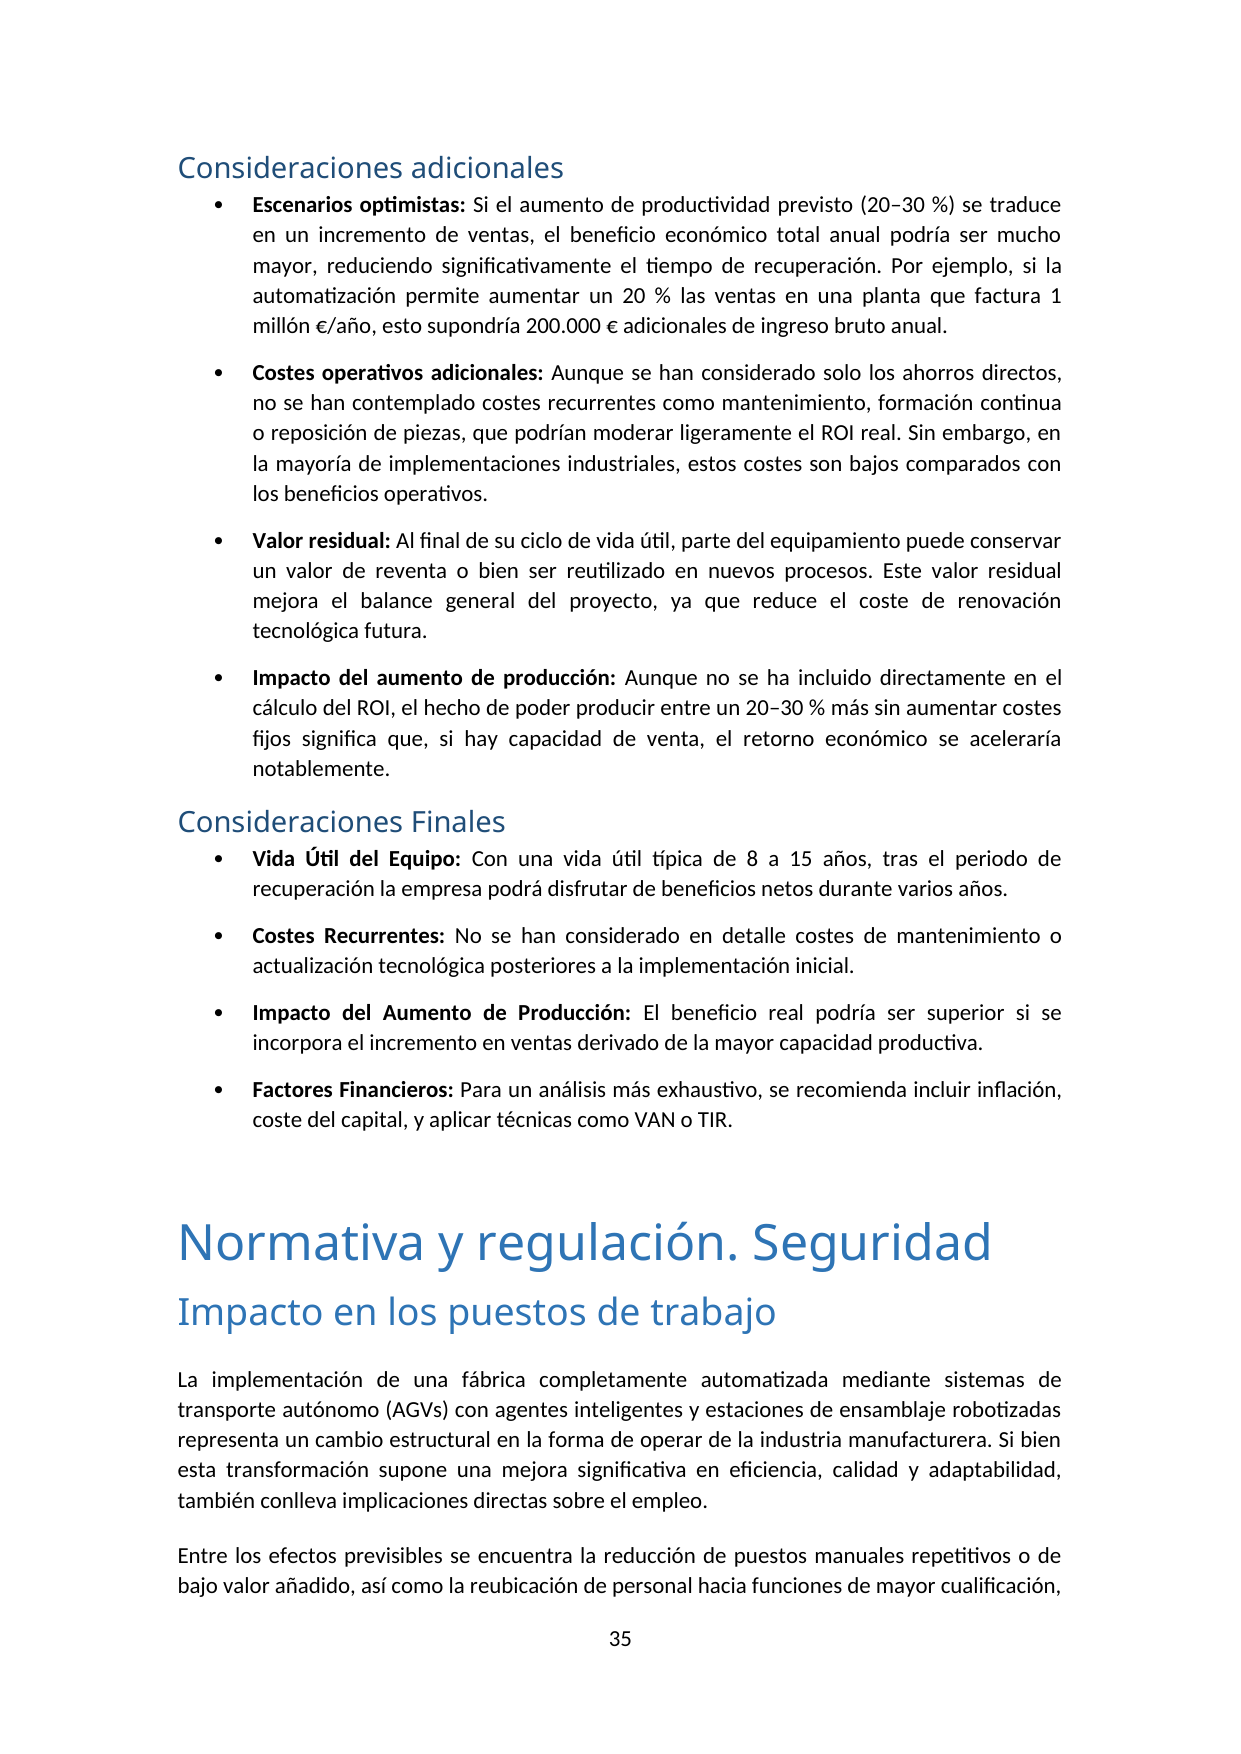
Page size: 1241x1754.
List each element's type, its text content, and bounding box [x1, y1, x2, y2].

subtitle Impacto en los puestos de trabajo [177, 1285, 1063, 1336]
list Costes operativos adicionales: Aunque se han considerado solo los ahorros directos, no se han contemplado costes recurrentes como mantenimiento, formación continua o reposición de piezas, que podrían moderar ligeramente el ROI real. Sin embargo, en la mayoría de implementaciones industriales, estos costes son bajos comparados con los beneficios operativos. [215, 358, 1063, 507]
subtitle Consideraciones Finales [177, 801, 1063, 841]
subtitle Normativa y regulación. Seguridad [177, 1207, 1063, 1275]
list Impacto del aumento de producción: Aunque no se ha incluido directamente en el cálculo del ROI, el hecho de poder producir entre un 20–30 % más sin aumentar costes fijos significa que, si hay capacidad de venta, el retorno económico se aceleraría notablemente. [215, 663, 1063, 782]
subtitle Consideraciones adicionales [177, 148, 1063, 187]
list Vida Útil del Equipo: Con una vida útil típica de 8 a 15 años, tras el periodo de recuperación la empresa podrá disfrutar de beneficios netos durante varios años. [215, 844, 1063, 902]
text La implementación de una fábrica completamente automatizada mediante sistemas de transporte autónomo (AGVs) con agentes inteligentes y estaciones de ensamblaje robotizadas representa un cambio estructural en la forma de operar de la industria manufacturera. Si bien esta transformación supone una mejora significativa en eficiencia, calidad y adaptabilidad, también conlleva implicaciones directas sobre el empleo. [177, 1365, 1063, 1514]
list Impacto del Aumento de Producción: El beneficio real podría ser superior si se incorpora el incremento en ventas derivado de la mayor capacidad productiva. [215, 998, 1063, 1056]
list Valor residual: Al final de su ciclo de vida útil, parte del equipamiento puede conservar un valor de reventa o bien ser reutilizado en nuevos procesos. Este valor residual mejora el balance general del proyecto, ya que reduce el coste de renovación tecnológica futura. [215, 526, 1063, 644]
list Costes Recurrentes: No se han considerado en detalle costes de mantenimiento o actualización tecnológica posteriores a la implementación inicial. [215, 921, 1063, 979]
list Escenarios optimistas: Si el aumento de productividad previsto (20–30 %) se traduce en un incremento de ventas, el beneficio económico total anual podría ser mucho mayor, reduciendo significativamente el tiempo de recuperación. Por ejemplo, si la automatización permite aumentar un 20 % las ventas en una planta que factura 1 millón €/año, esto supondría 200.000 € adicionales de ingreso bruto anual. [215, 190, 1063, 339]
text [177, 1541, 1063, 1599]
list Factores Financieros: Para un análisis más exhaustivo, se recomienda incluir inflación, coste del capital, y aplicar técnicas como VAN o TIR. [215, 1075, 1063, 1133]
